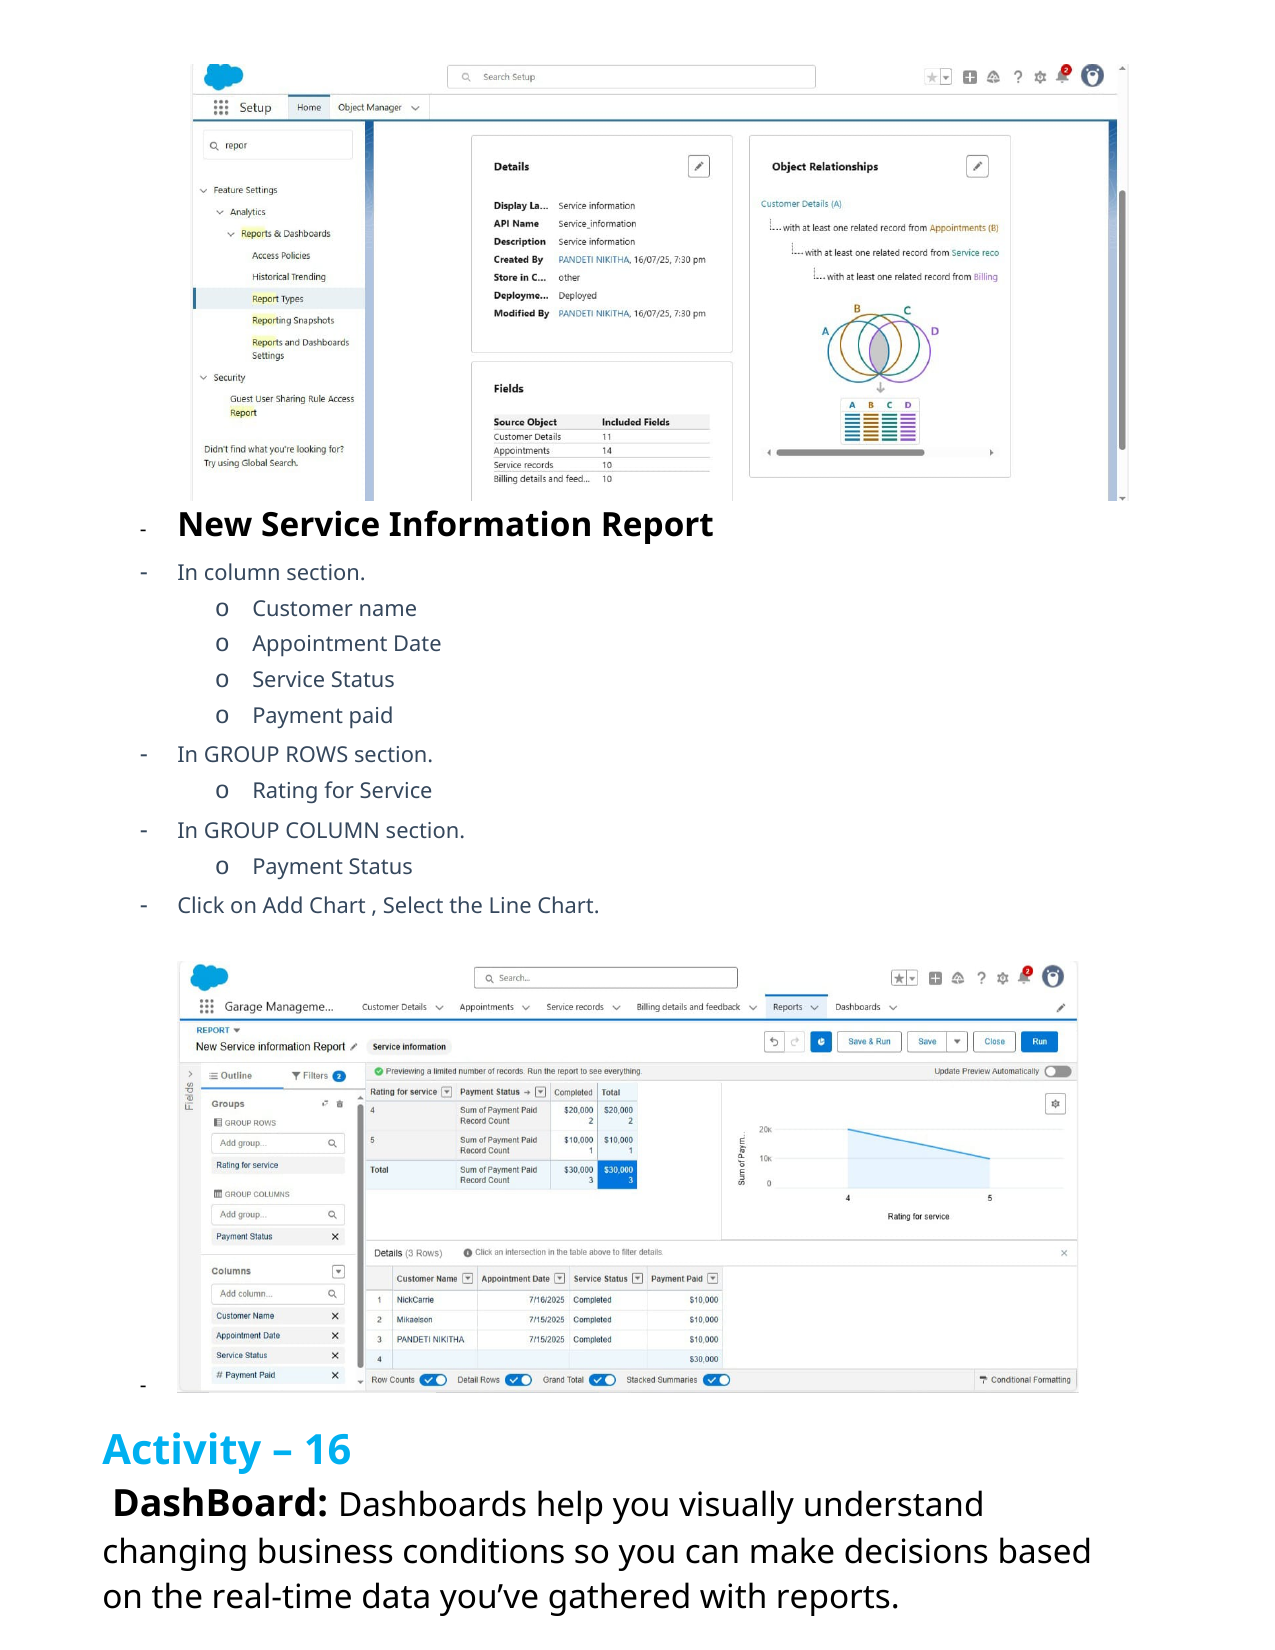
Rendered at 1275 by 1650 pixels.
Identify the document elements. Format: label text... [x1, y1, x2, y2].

list Click on Add Chart , Select the Line Chart. [139, 887, 1137, 921]
list New Service Information Report [139, 501, 1137, 546]
list Payment Status [214, 851, 1137, 882]
text DashBoard: Dashboards help you visually understand changing business conditions so you can make decisions based on the real-time data you’ve gathered with reports. [102, 1477, 1137, 1618]
list Customer name [214, 593, 1137, 623]
list In GROUP COLUMN section. [139, 811, 1137, 845]
list Rating for Service [214, 775, 1137, 806]
list Service Status [214, 664, 1137, 695]
list In column section. [139, 553, 1137, 587]
picture [177, 961, 1079, 1393]
list In GROUP ROWS section. [139, 736, 1137, 770]
picture [190, 64, 1129, 501]
list Payment paid [214, 700, 1137, 731]
list Appointment Date [214, 628, 1137, 659]
text Activity – 16 [102, 1420, 1137, 1477]
